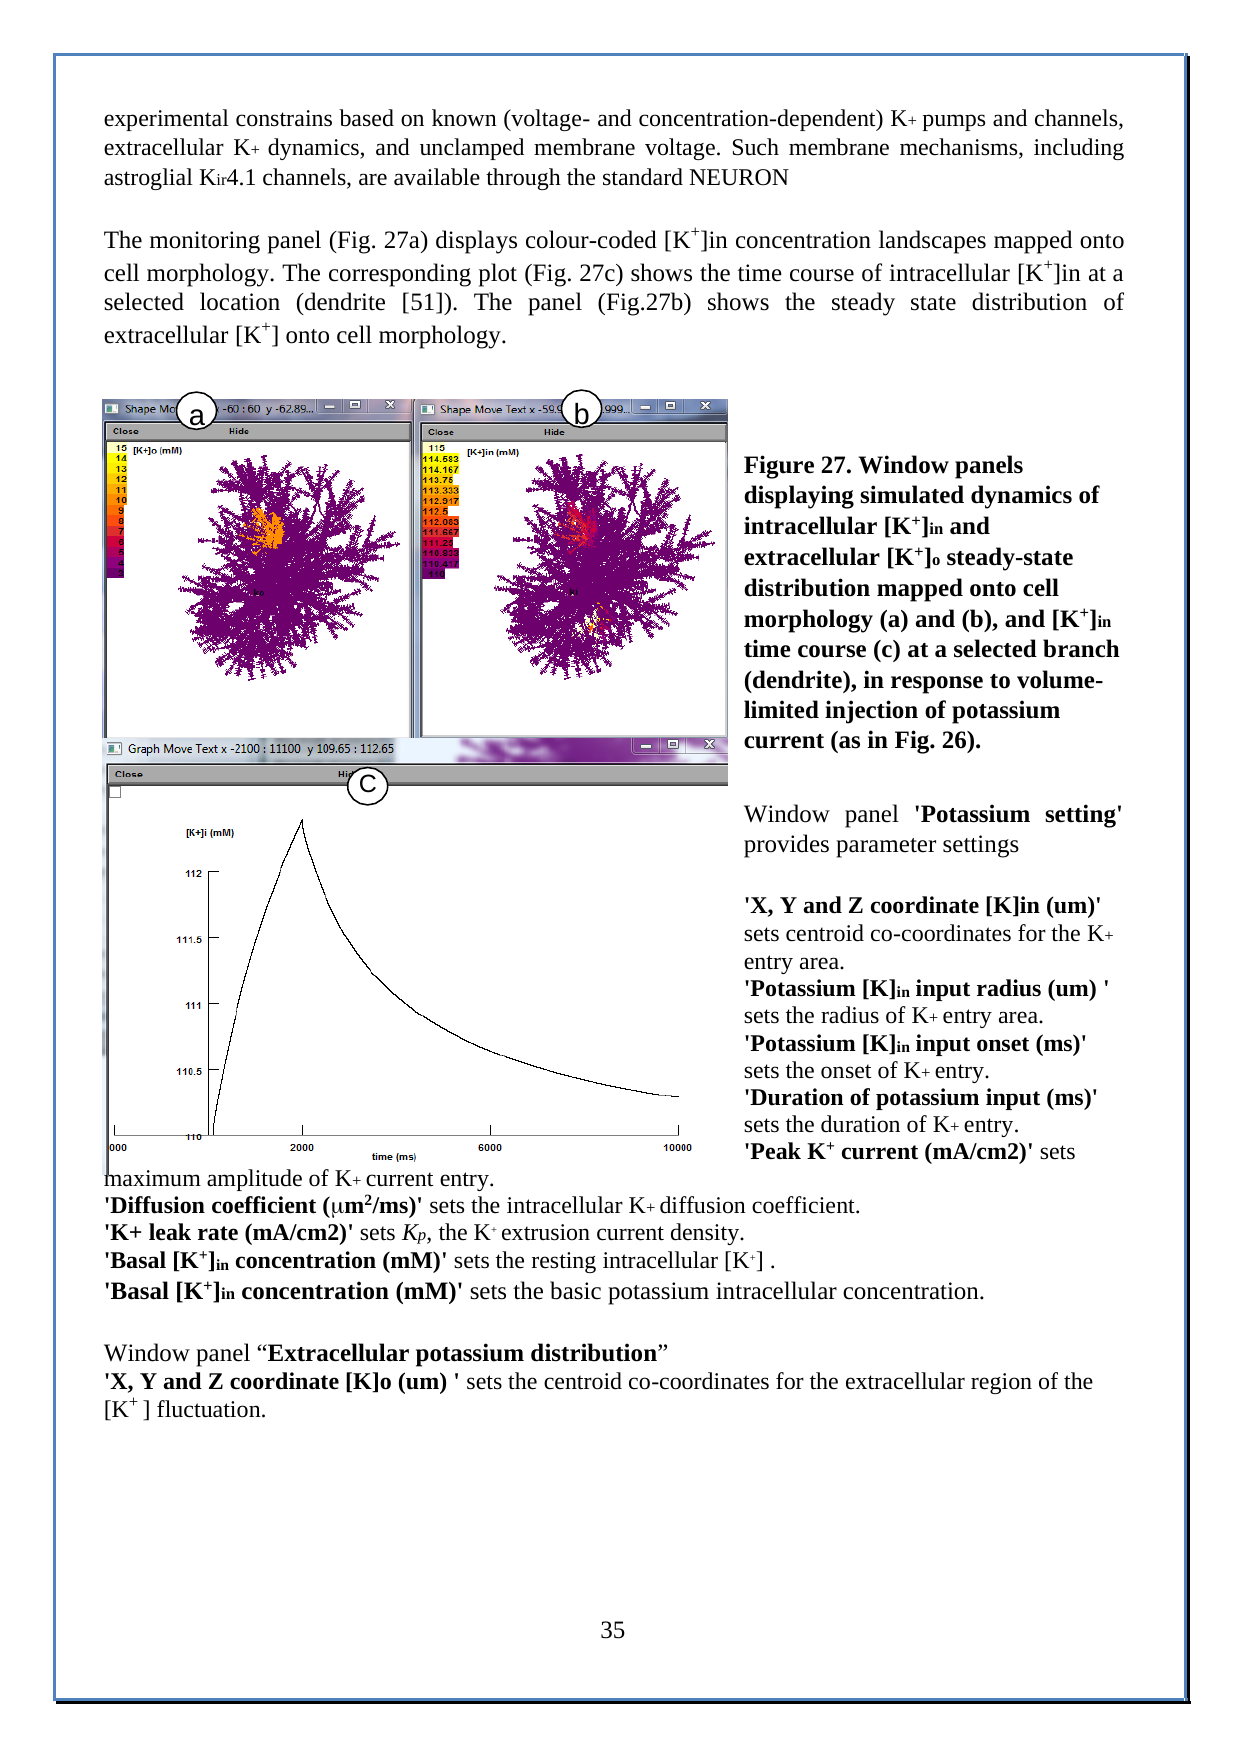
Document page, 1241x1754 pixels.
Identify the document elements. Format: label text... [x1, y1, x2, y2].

text The monitoring panel (Fig. 27a) displays colour-coded [K+]in concentration landscapes mapped onto cell morphology. The corresponding plot (Fig. 27c) shows the time course of intracellular [K+]in at a selected location (dendrite [51]). The panel (Fig.27b) shows the steady state distribution of extracellular [K+] onto cell morphology. [103, 222, 1125, 349]
text 'Basal [K+]in concentration (mM)' sets the basic potassium intracellular concentration. [103, 1276, 1154, 1305]
picture [183, 398, 188, 424]
text 'Basal [K+]in concentration (mM)' sets the resting intracellular [K+] . [103, 1246, 1154, 1274]
text Figure 27. Window panels displaying simulated dynamics of intracellular [K+]in and extracellular [K+]o steady-state distribution mapped onto cell morphology (a) and (b), and [K+]in time course (c) at a selected branch (dendrite), in response to volume-limited injection of potassium current (as in Fig. 26). [743, 450, 1124, 754]
text Window panel 'Potassium setting' provides parameter settings [743, 799, 1128, 858]
picture [102, 399, 728, 1175]
text 'Peak K+ current (mA/cm2)' sets maximum amplitude of K+ current entry. [103, 1137, 1081, 1192]
text 'Duration of potassium input (ms)' sets the duration of K+ entry. [743, 1084, 1103, 1137]
text 'X, Y and Z coordinate [K]in (um)' sets centroid co-coordinates for the K+ entry area. [743, 892, 1119, 974]
picture [354, 773, 381, 799]
text 'Diffusion coefficient (m2/ms)' sets the intracellular K+ diffusion coefficient. 'K+ leak rate (mA/cm2)' sets Kp, the K+ extrusion current density. [103, 1192, 865, 1246]
text 35 [600, 1615, 1154, 1644]
text a b [188, 397, 1154, 432]
text 'X, Y and Z coordinate [K]o (um) ' sets the centroid co-coordinates for the extracellular region of the [K+ ] fluctuation. [103, 1369, 1097, 1423]
text experimental constrains based on known (voltage- and concentration-dependent) K+ pumps and channels, extracellular K+ dynamics, and unclamped membrane voltage. Such membrane mechanisms, including astroglial Kir4.1 channels, are available through the standard NEURON [103, 104, 1124, 191]
text C [359, 769, 1154, 798]
text Window panel “Extracellular potassium distribution” [103, 1338, 1154, 1367]
text 'Potassium [K]in input radius (um) ' sets the radius of K+ entry area. 'Potassium [K]in input onset (ms)' sets the onset of K+ entry. [743, 974, 1115, 1084]
